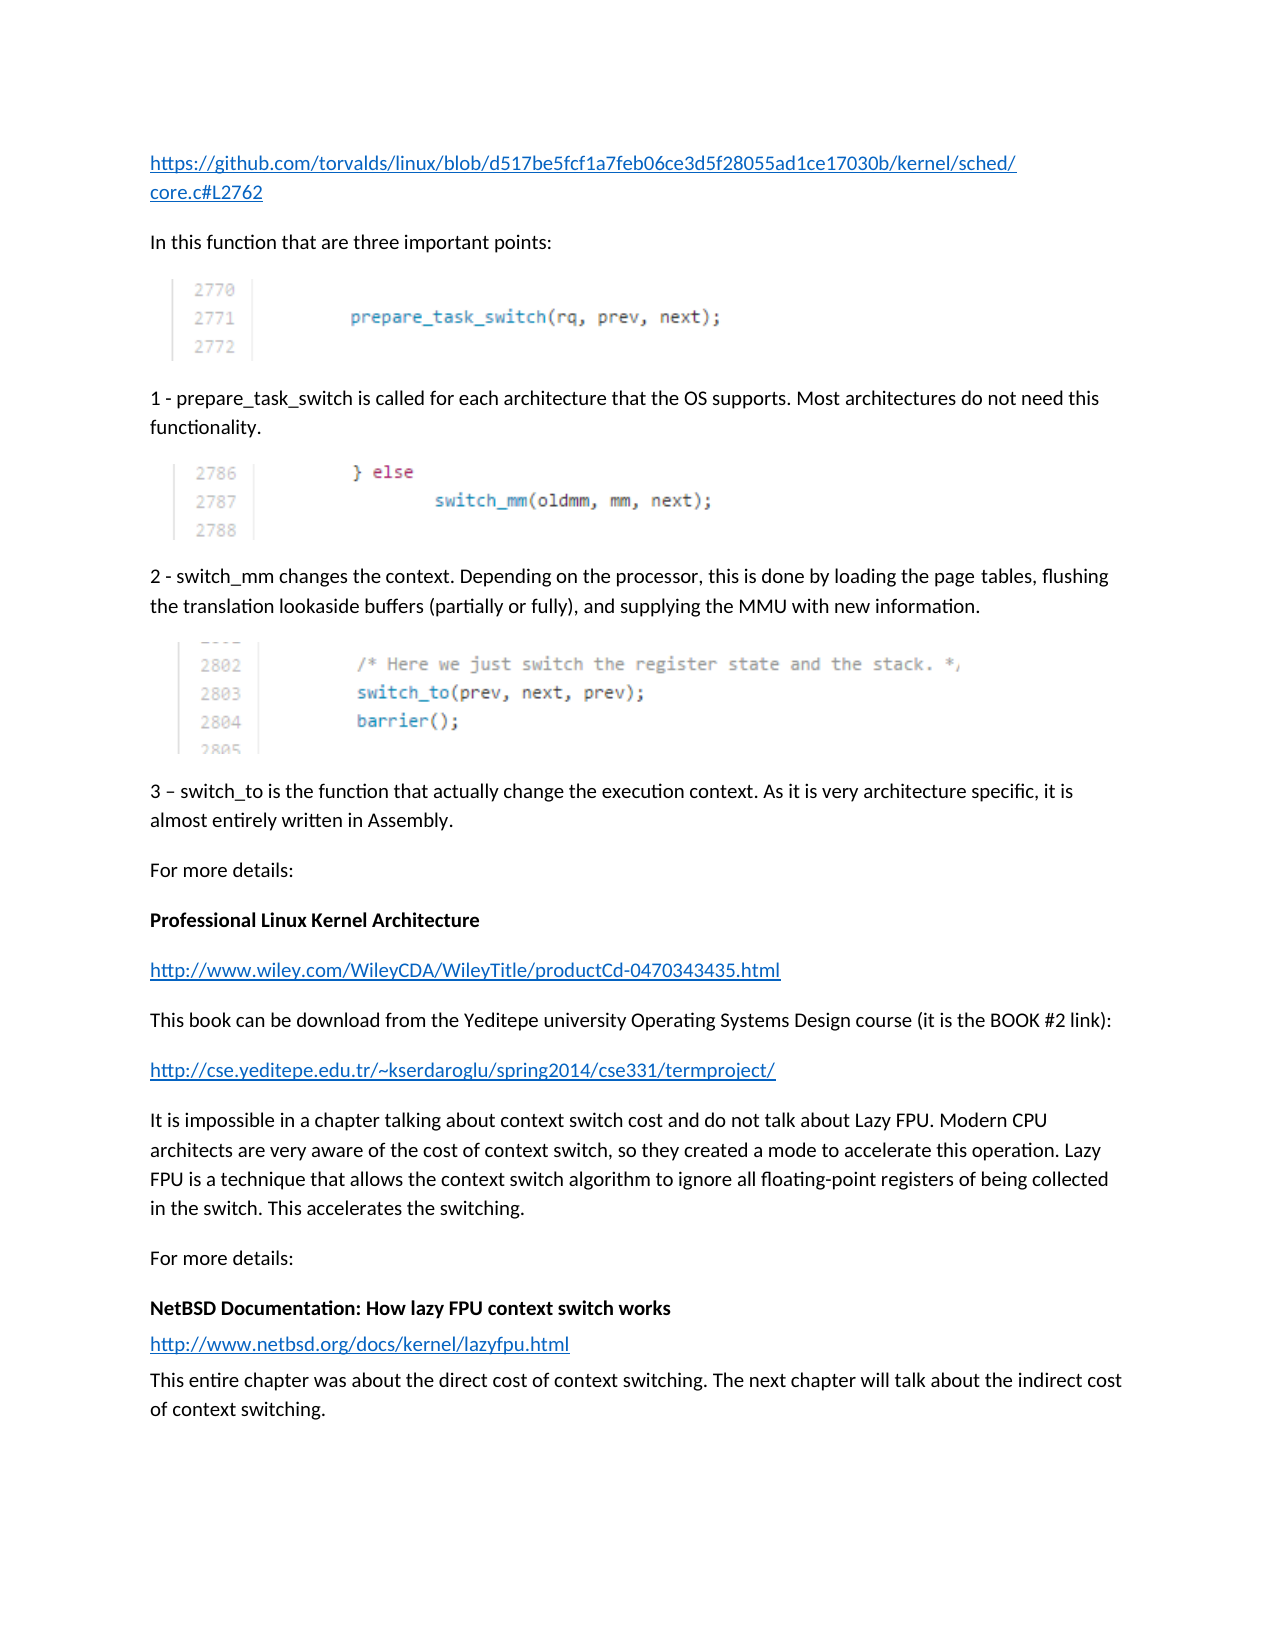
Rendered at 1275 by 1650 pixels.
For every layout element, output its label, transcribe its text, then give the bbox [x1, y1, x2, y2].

text This book can be download from the Yeditepe university Operating Systems Design course (it is the BOOK #2 link): [150, 1008, 1125, 1033]
text For more details: [150, 858, 1125, 883]
text It is impossible in a chapter talking about context switch cost and do not talk about Lazy FPU. Modern CPU architects are very aware of the cost of context switch, so they created a mode to accelerate this operation. Lazy FPU is a technique that allows the context switch algorithm to ignore all floating-point registers of being collected in the switch. This accelerates the switching. [150, 1108, 1125, 1221]
text 2 - switch_mm changes the context. Depending on the processor, this is done by loading the page tables, ﬂushing the translation lookaside buffers (partially or fully), and supplying the MMU with new information. [150, 564, 1125, 618]
text For more details: [150, 1245, 1125, 1271]
picture [150, 642, 960, 754]
text This entire chapter was about the direct cost of context switching. The next chapter will talk about the indirect cost of context switching. [150, 1367, 1125, 1421]
text https://github.com/torvalds/linux/blob/d517be5fcf1a7feb06ce3d5f28055ad1ce17030b/kernel/sched/core.c#L2762 [150, 150, 1125, 204]
text http://www.netbsd.org/docs/kernel/lazyfpu.html [150, 1331, 1125, 1356]
picture [150, 464, 760, 540]
text 3 – switch_to is the function that actually change the execution context. As it is very architecture specific, it is almost entirely written in Assembly. [150, 778, 1125, 833]
text In this function that are three important points: [150, 229, 1125, 254]
text 1 - prepare_task_switch is called for each architecture that the OS supports. Most architectures do not need this functionality. [150, 385, 1125, 439]
text http://cse.yeditepe.edu.tr/~kserdaroglu/spring2014/cse331/termproject/ [150, 1058, 1125, 1083]
picture [150, 279, 744, 361]
text http://www.wiley.com/WileyCDA/WileyTitle/productCd-0470343435.html [150, 958, 1125, 983]
text Professional Linux Kernel Architecture [150, 908, 1125, 933]
text NetBSD Documentation: How lazy FPU context switch works [150, 1295, 1125, 1321]
